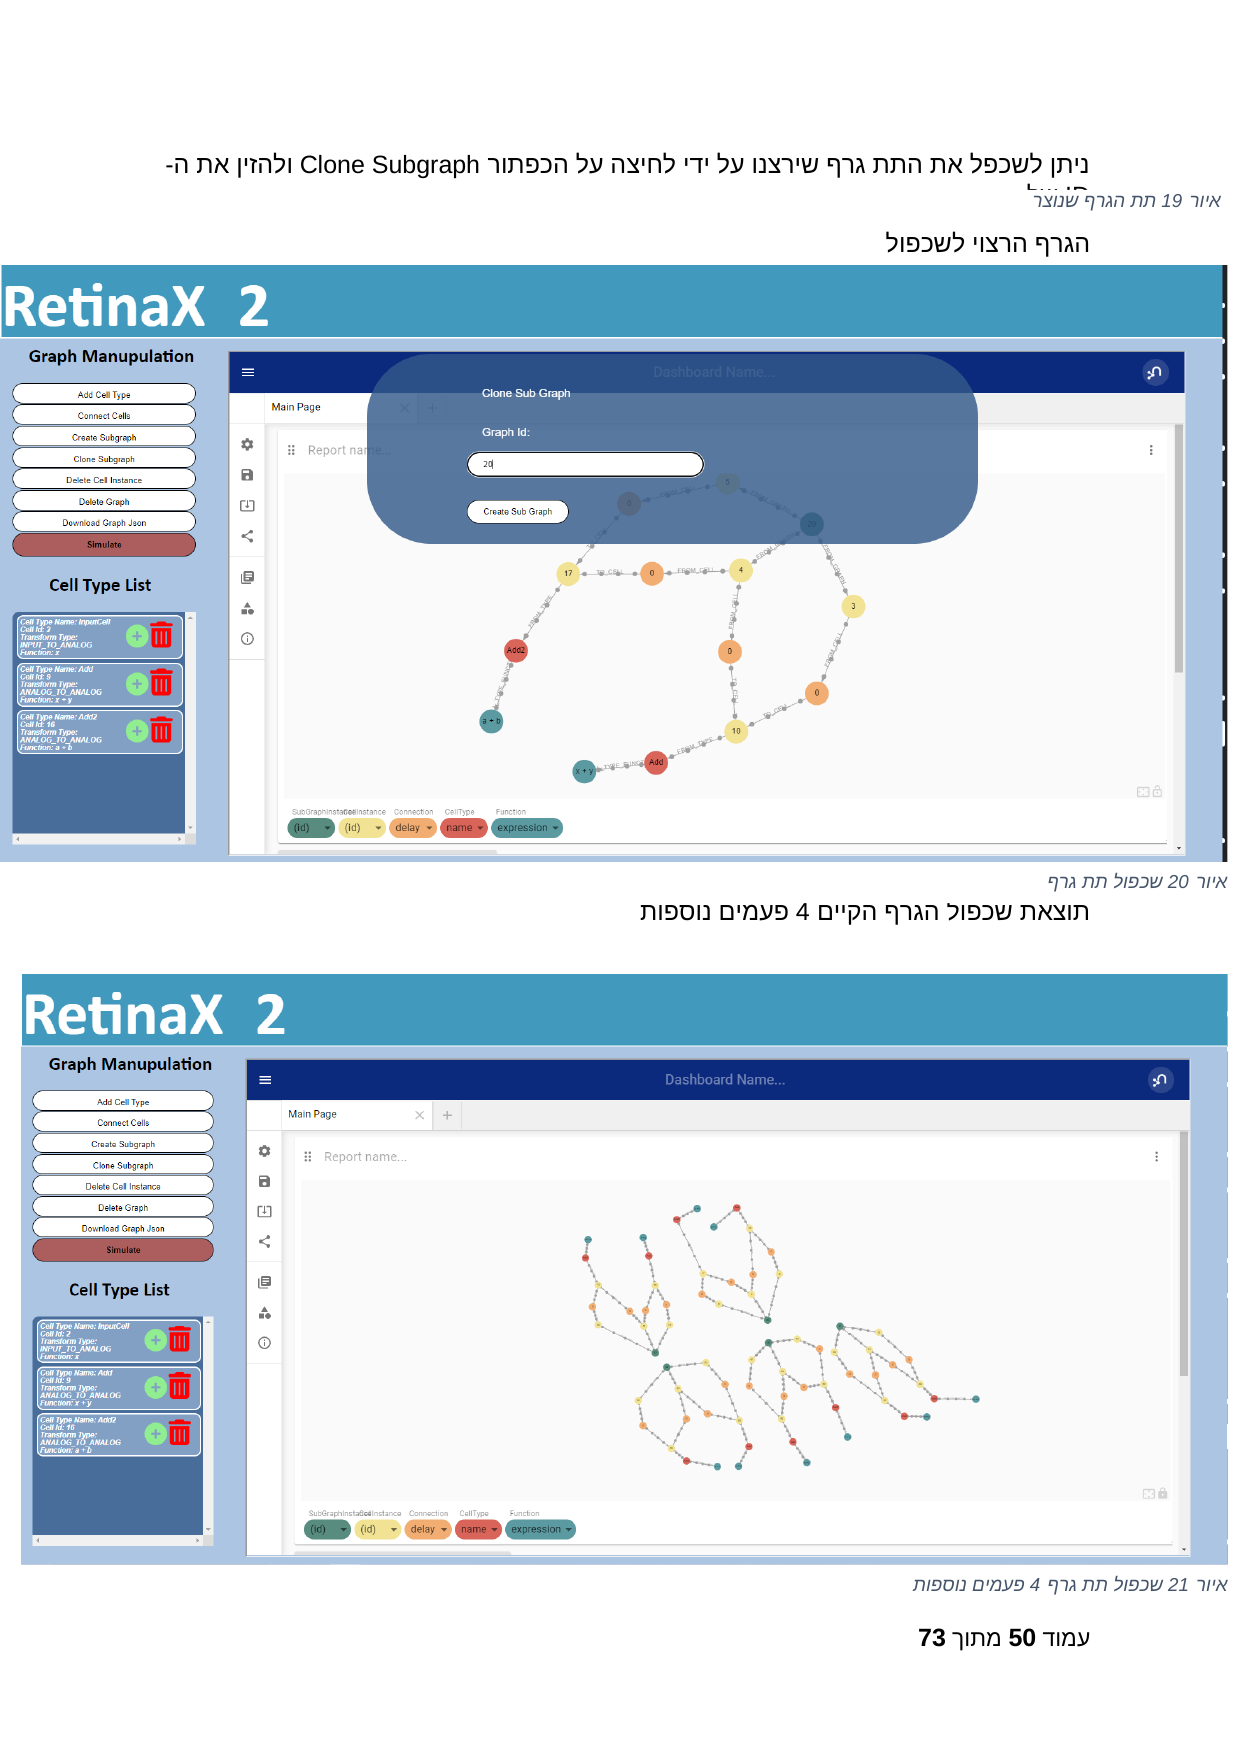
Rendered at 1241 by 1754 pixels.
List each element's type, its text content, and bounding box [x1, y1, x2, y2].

text הגרף הרצוי לשכפול [150, 229, 1090, 257]
text תוצאת שכפול הגרף הקיים 4 פעמים נוספות [150, 904, 1090, 925]
picture [0, 265, 1228, 862]
picture [21, 974, 1228, 1565]
text ניתן לשכפל את התת גרף שירצנו על ידי לחיצה על הכפתור Clone Subgraph ולהזין את ה-ID של [150, 150, 1090, 189]
